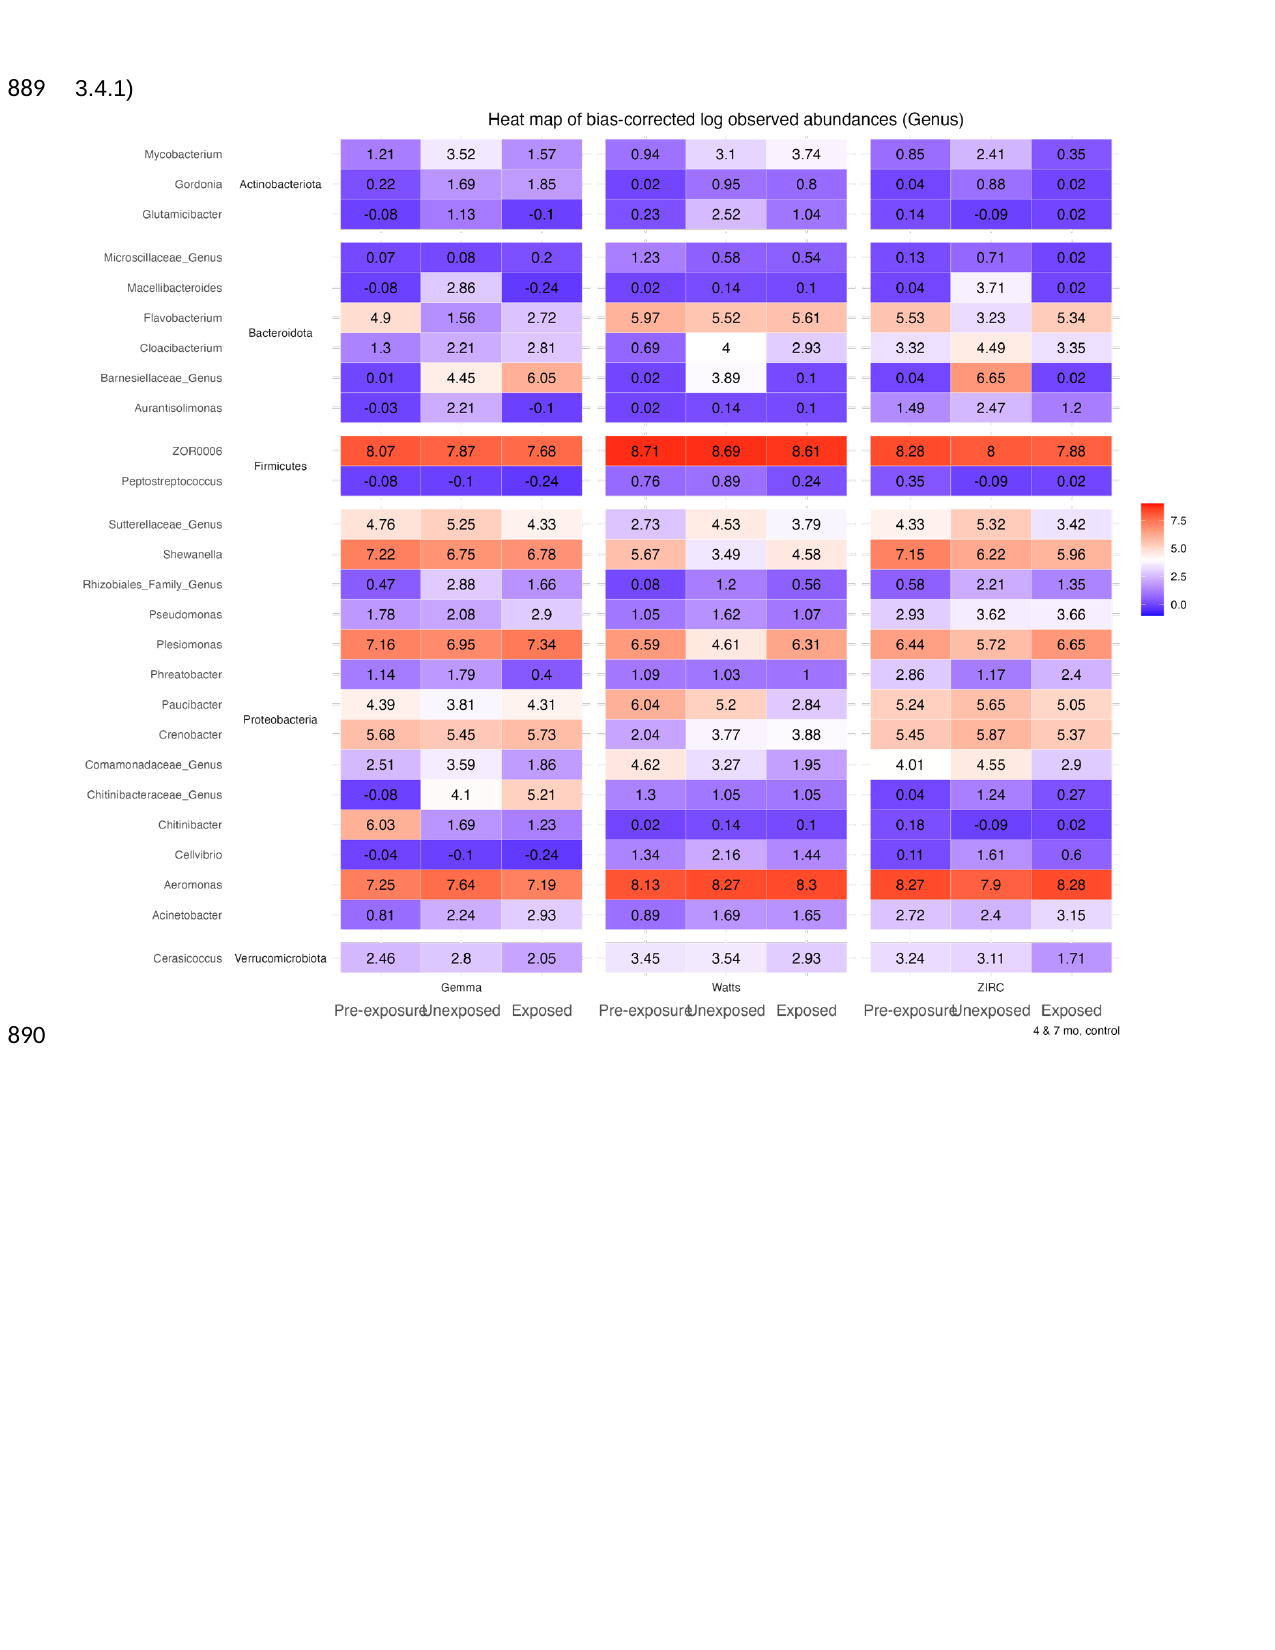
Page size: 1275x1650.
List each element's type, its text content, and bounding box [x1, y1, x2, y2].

text 3.4.1) [75, 75, 1200, 105]
picture [75, 105, 1200, 1044]
